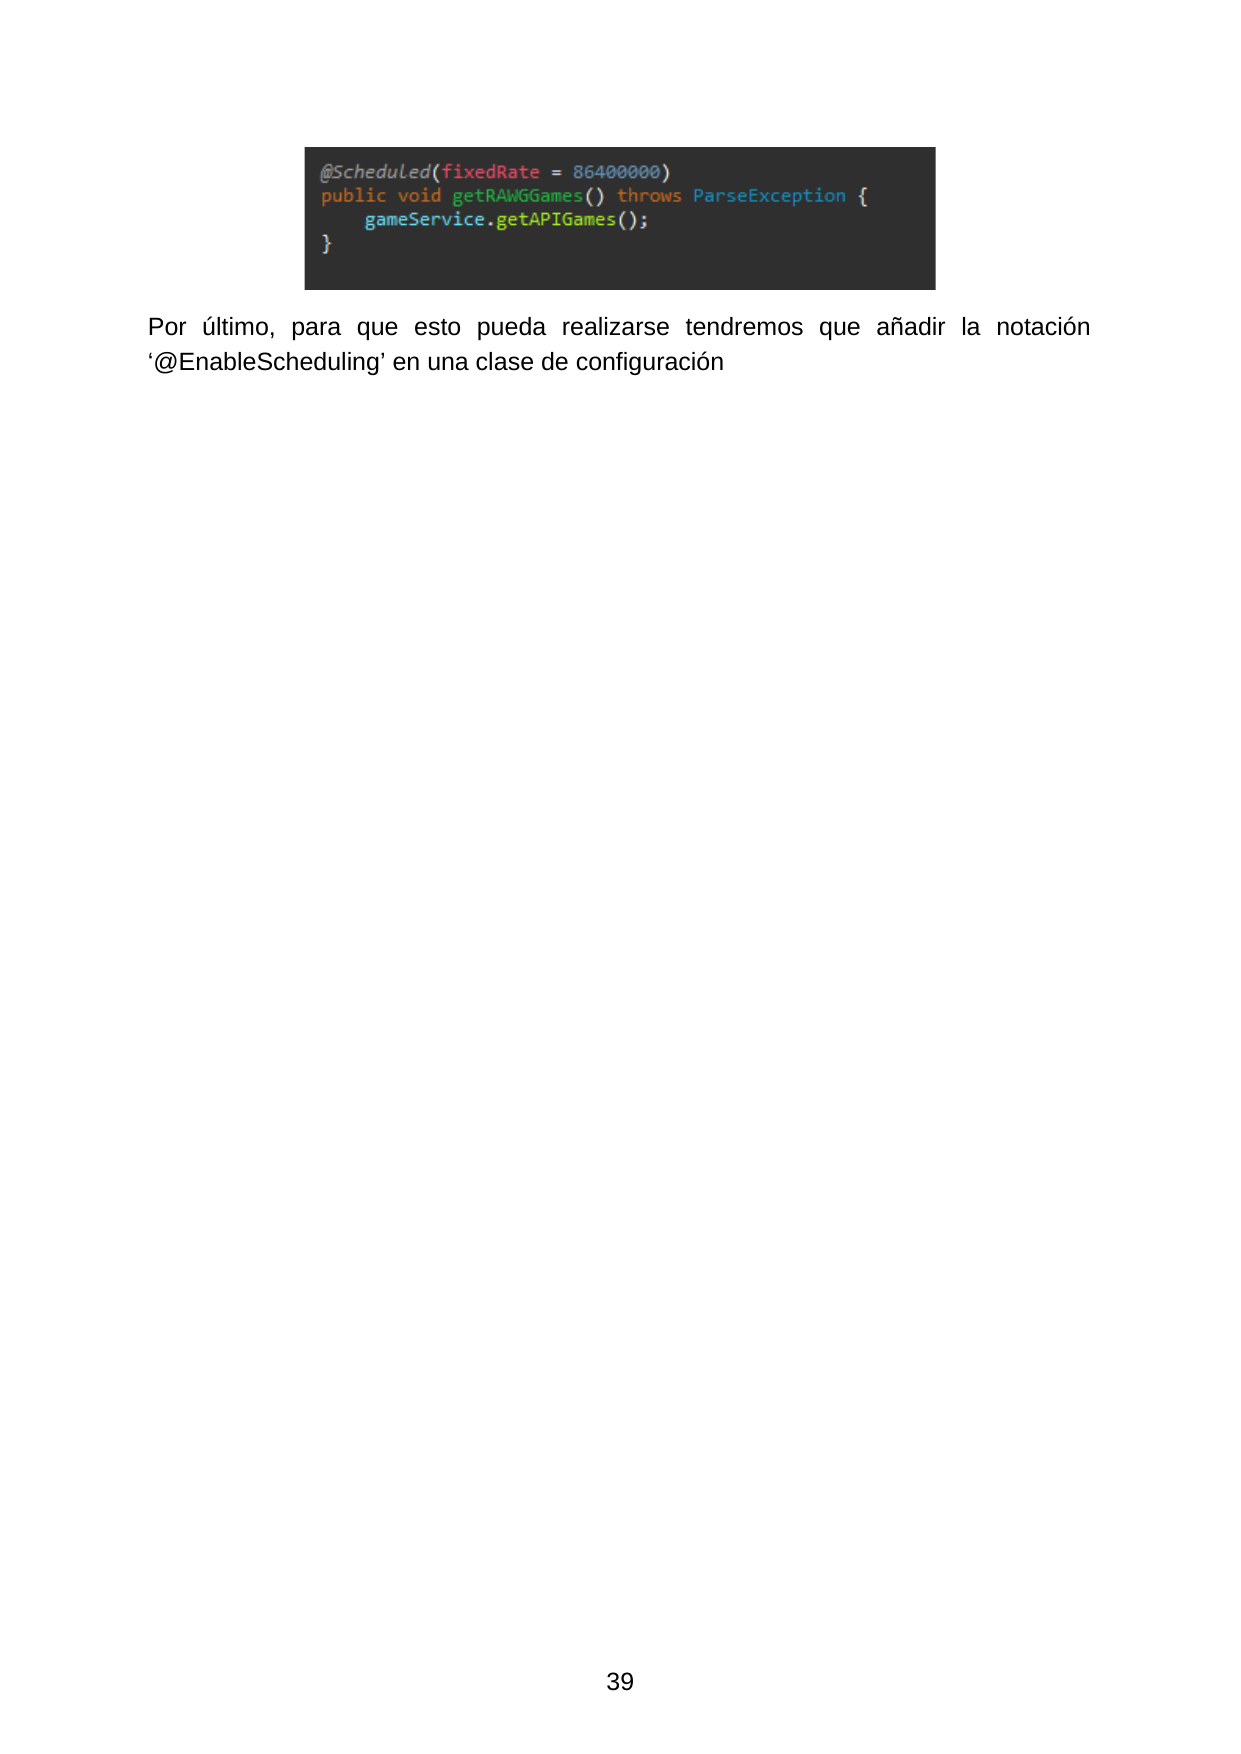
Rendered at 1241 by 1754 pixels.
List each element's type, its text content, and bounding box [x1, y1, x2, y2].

picture [304, 147, 936, 290]
text Por último, para que esto pueda realizarse tendremos que añadir la notación ‘@EnableScheduling’ en una clase de configuración [148, 312, 1092, 376]
